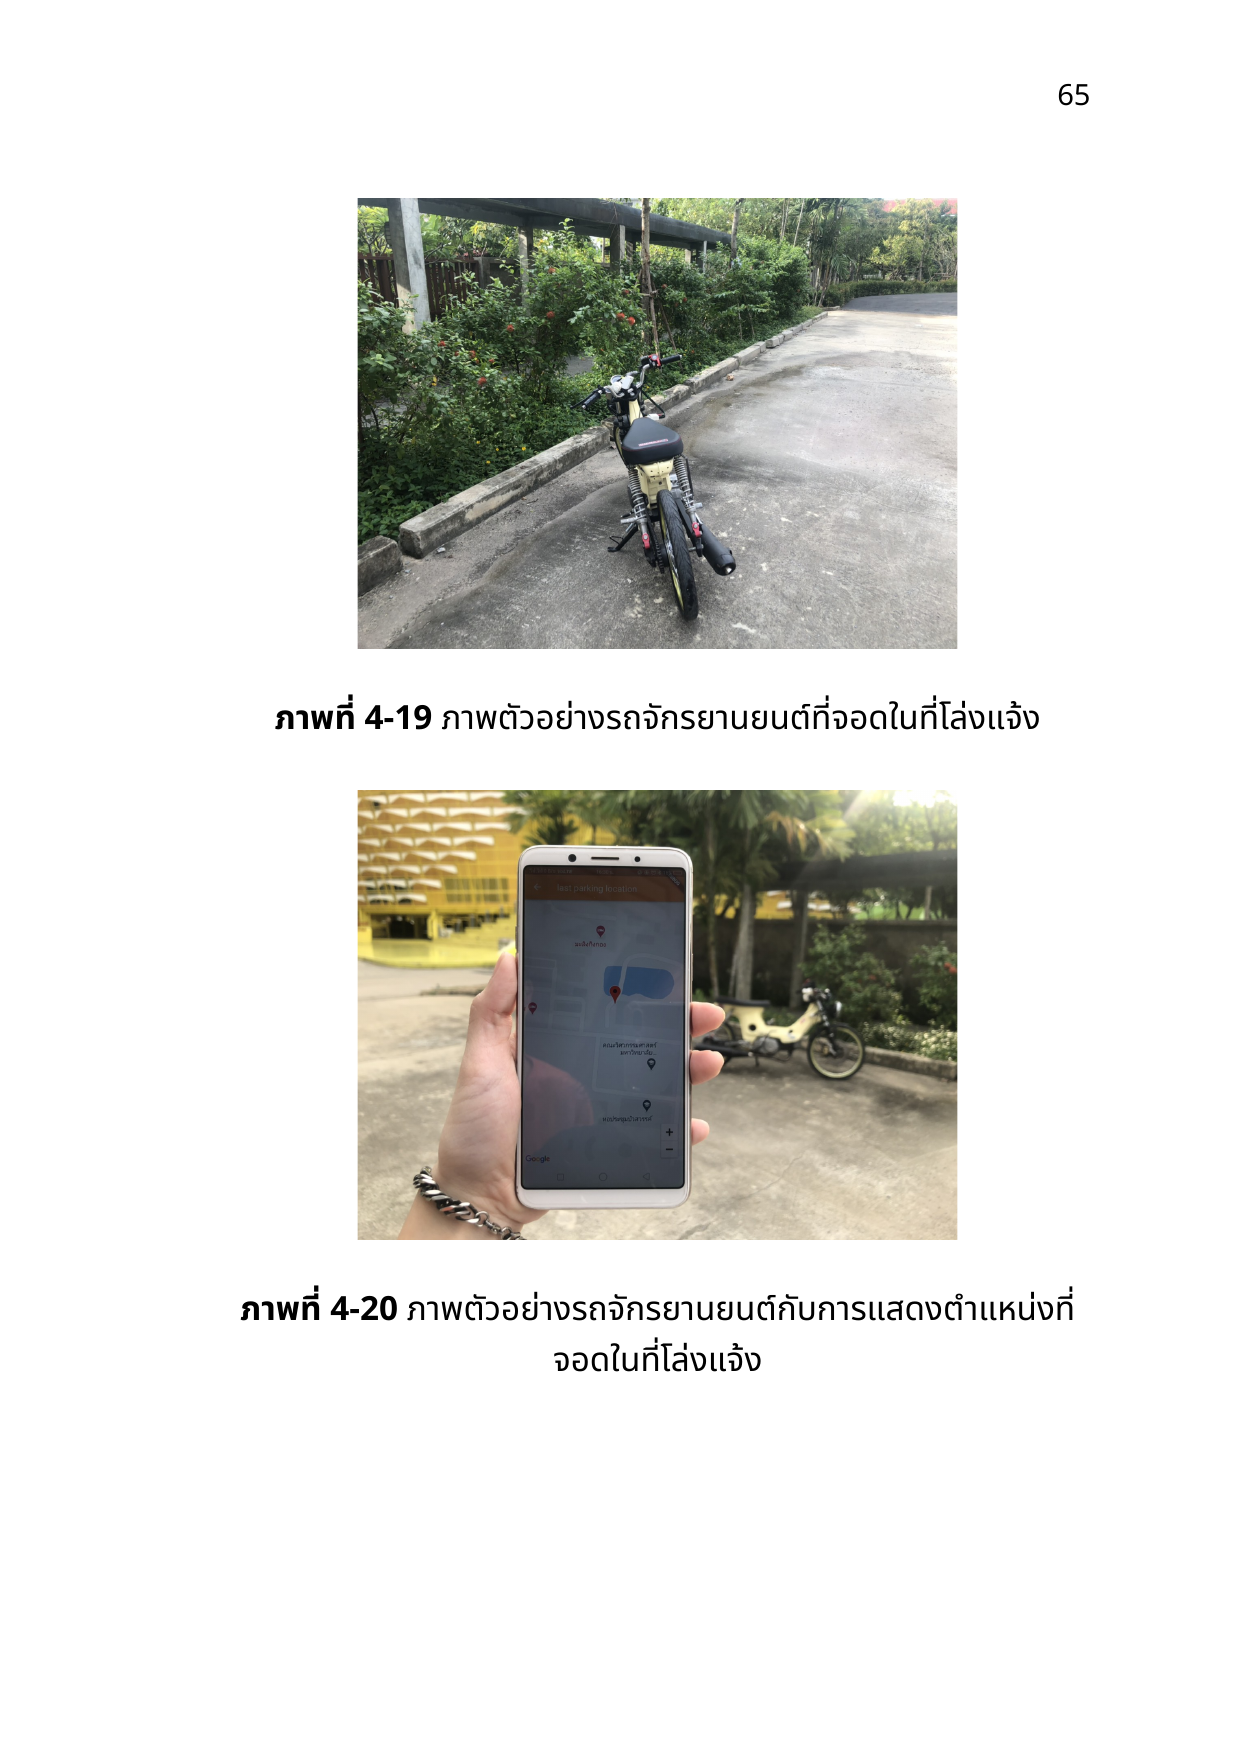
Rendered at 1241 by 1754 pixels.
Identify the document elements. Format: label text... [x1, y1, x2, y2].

text ภาพที่ 4-20 ภาพตัวอย่างรถจักรยานยนต์กับการแสดงตำแหน่งที่จอดในที่โล่งแจ้ง [225, 1285, 1090, 1386]
picture [357, 198, 958, 649]
text ภาพที่ 4-19 ภาพตัวอย่างรถจักรยานยนต์ที่จอดในที่โล่งแจ้ง [225, 694, 1090, 744]
picture [357, 790, 958, 1240]
